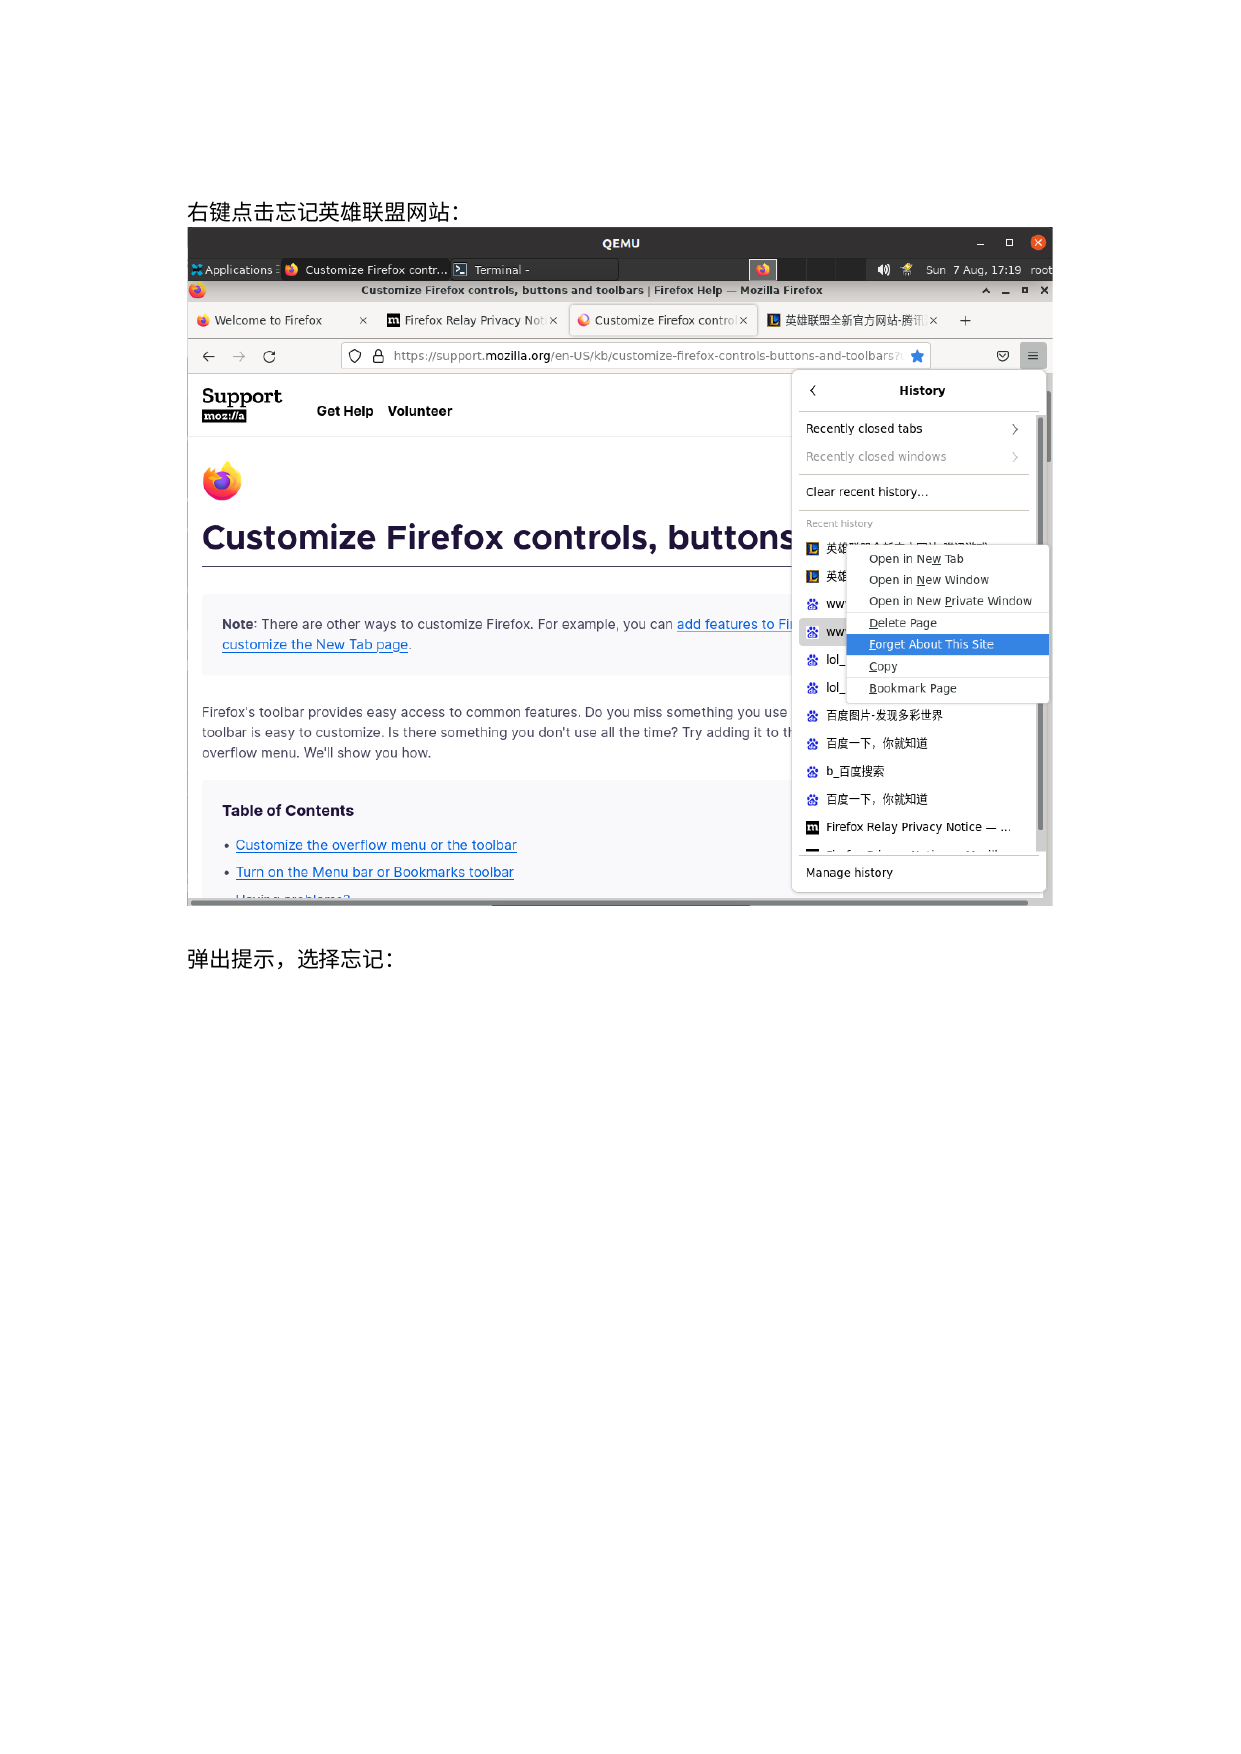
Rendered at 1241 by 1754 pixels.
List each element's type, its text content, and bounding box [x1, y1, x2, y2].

picture [187, 227, 1053, 906]
text 右键点击忘记英雄联盟网站： [187, 194, 1053, 227]
text 弹出提示，选择忘记： [187, 942, 1053, 974]
